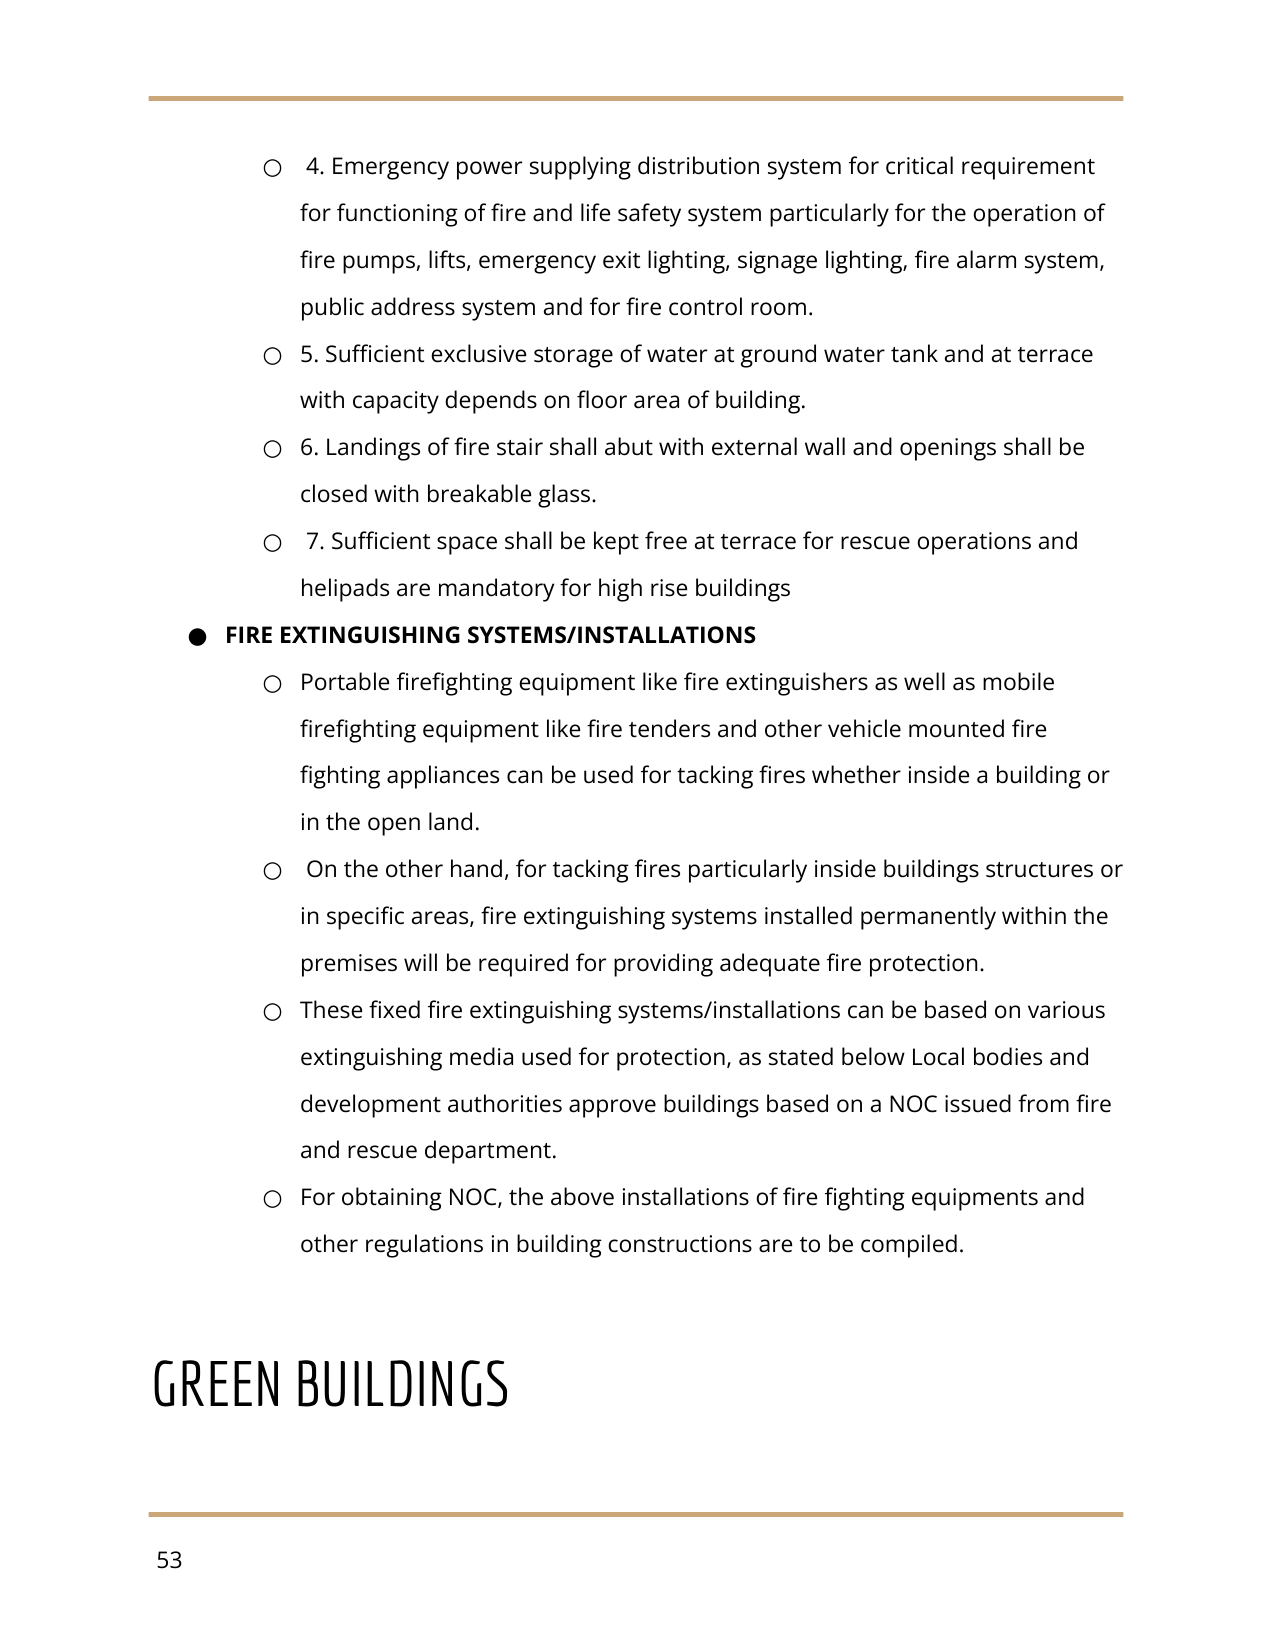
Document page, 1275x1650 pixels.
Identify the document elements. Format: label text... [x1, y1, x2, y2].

list These fixed fire extinguishing systems/installations can be based on various extinguishing media used for protection, as stated below Local bodies and development authorities approve buildings based on a NOC issued from fire and rescue department. [262, 994, 1125, 1166]
picture [148, 96, 1124, 101]
list FIRE EXTINGUISHING SYSTEMS/INSTALLATIONS [187, 619, 1125, 650]
list 7. Sufficient space shall be kept free at terrace for rescue operations and helipads are mandatory for high rise buildings [262, 525, 1125, 603]
title GREEN BUILDINGS [150, 1347, 1125, 1418]
list 6. Landings of fire stair shall abut with external wall and openings shall be closed with breakable glass. [262, 431, 1125, 509]
list Portable firefighting equipment like fire extinguishers as well as mobile firefighting equipment like fire tenders and other vehicle mounted fire fighting appliances can be used for tacking fires whether inside a building or in the open land. [262, 666, 1125, 837]
list 5. Sufficient exclusive storage of water at ground water tank and at terrace with capacity depends on floor area of building. [262, 337, 1125, 416]
list 4. Emergency power supplying distribution system for critical requirement for functioning of fire and life safety system particularly for the operation of fire pumps, lifts, emergency exit lighting, signage lighting, fire alarm system, public address system and for fire control room. [262, 150, 1125, 322]
list On the other hand, for tacking fires particularly inside buildings structures or in specific areas, fire extinguishing systems installed permanently within the premises will be required for providing adequate fire protection. [262, 853, 1125, 978]
list For obtaining NOC, the above installations of fire fighting equipments and other regulations in building constructions are to be compiled. [262, 1181, 1125, 1259]
picture [148, 1512, 1124, 1517]
